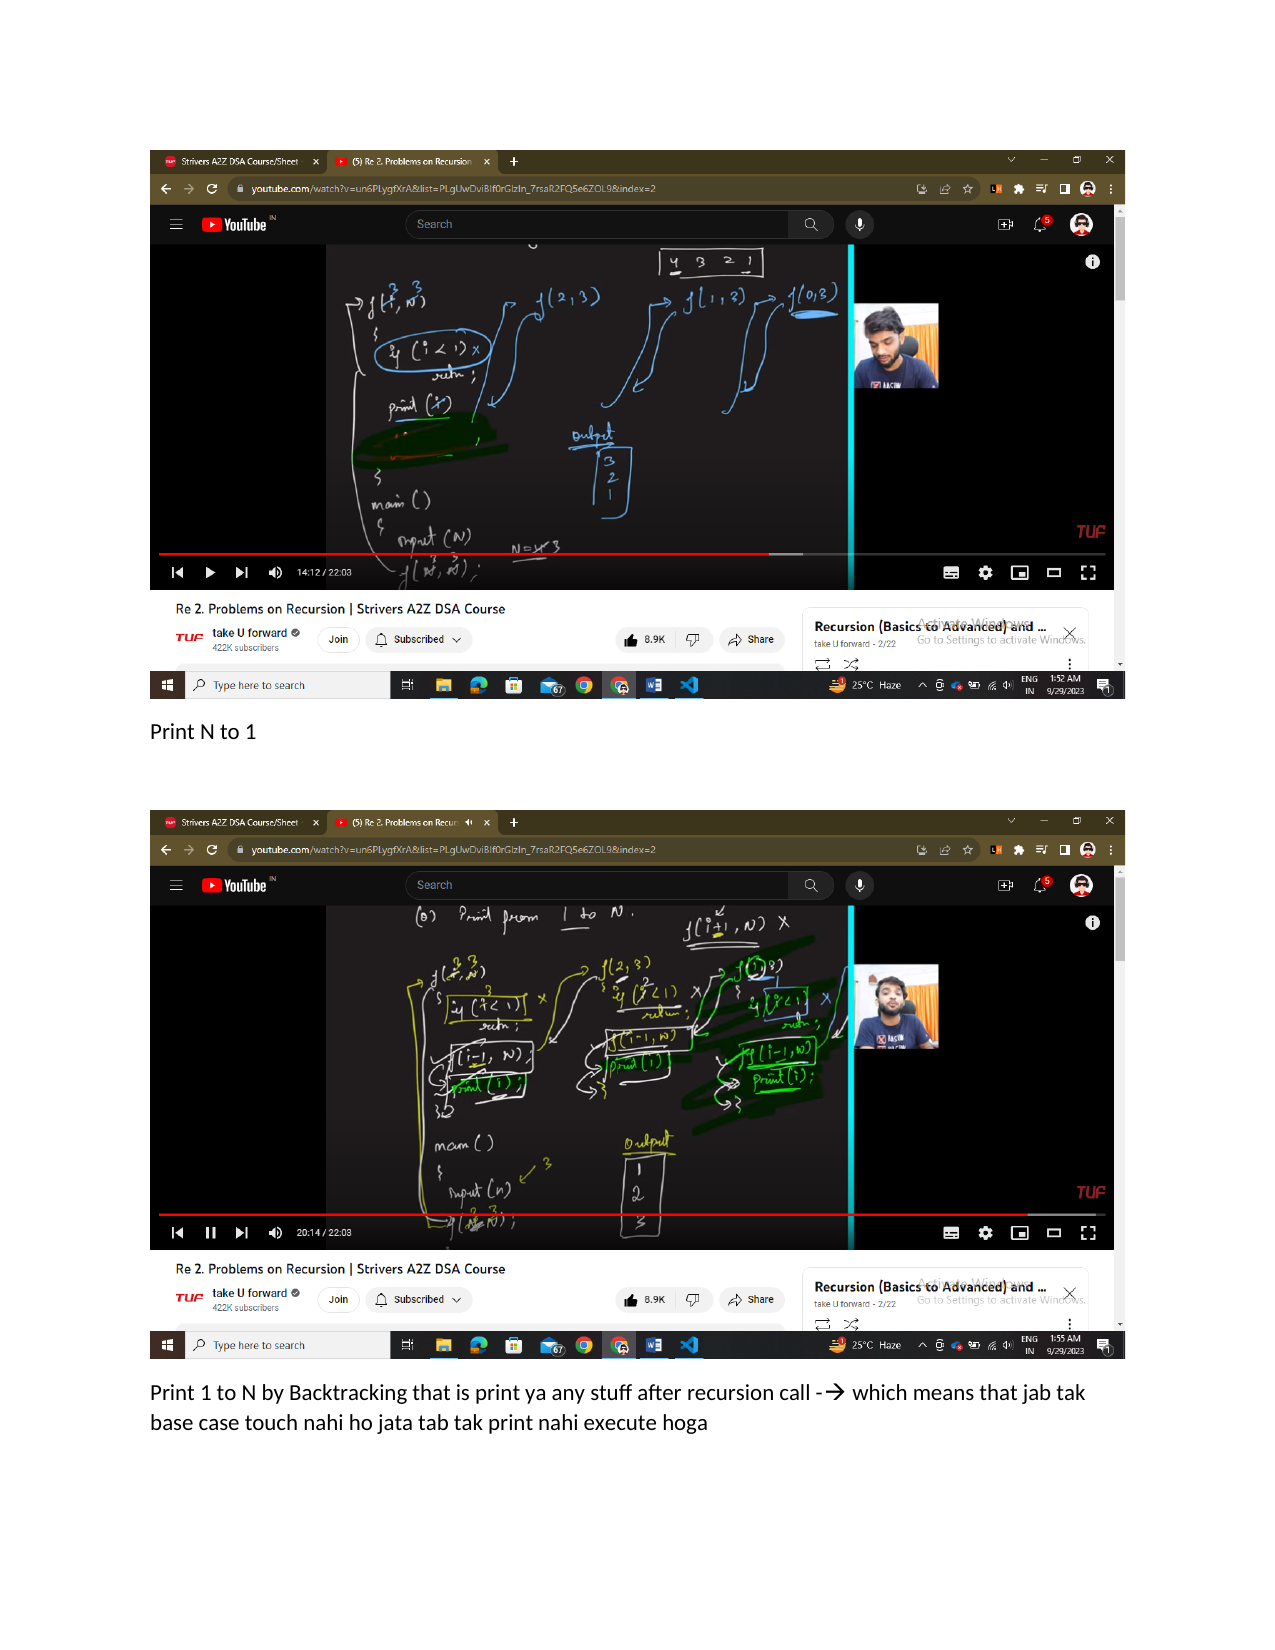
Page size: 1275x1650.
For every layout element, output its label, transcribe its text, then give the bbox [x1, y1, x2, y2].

text Print N to 1 [150, 717, 1125, 745]
picture [150, 150, 1125, 699]
picture [150, 810, 1125, 1359]
text Print 1 to N by Backtracking that is print ya any stuff after recursion call - which means that jab tak base case touch nahi ho jata tab tak print nahi execute hoga [150, 1378, 1125, 1436]
